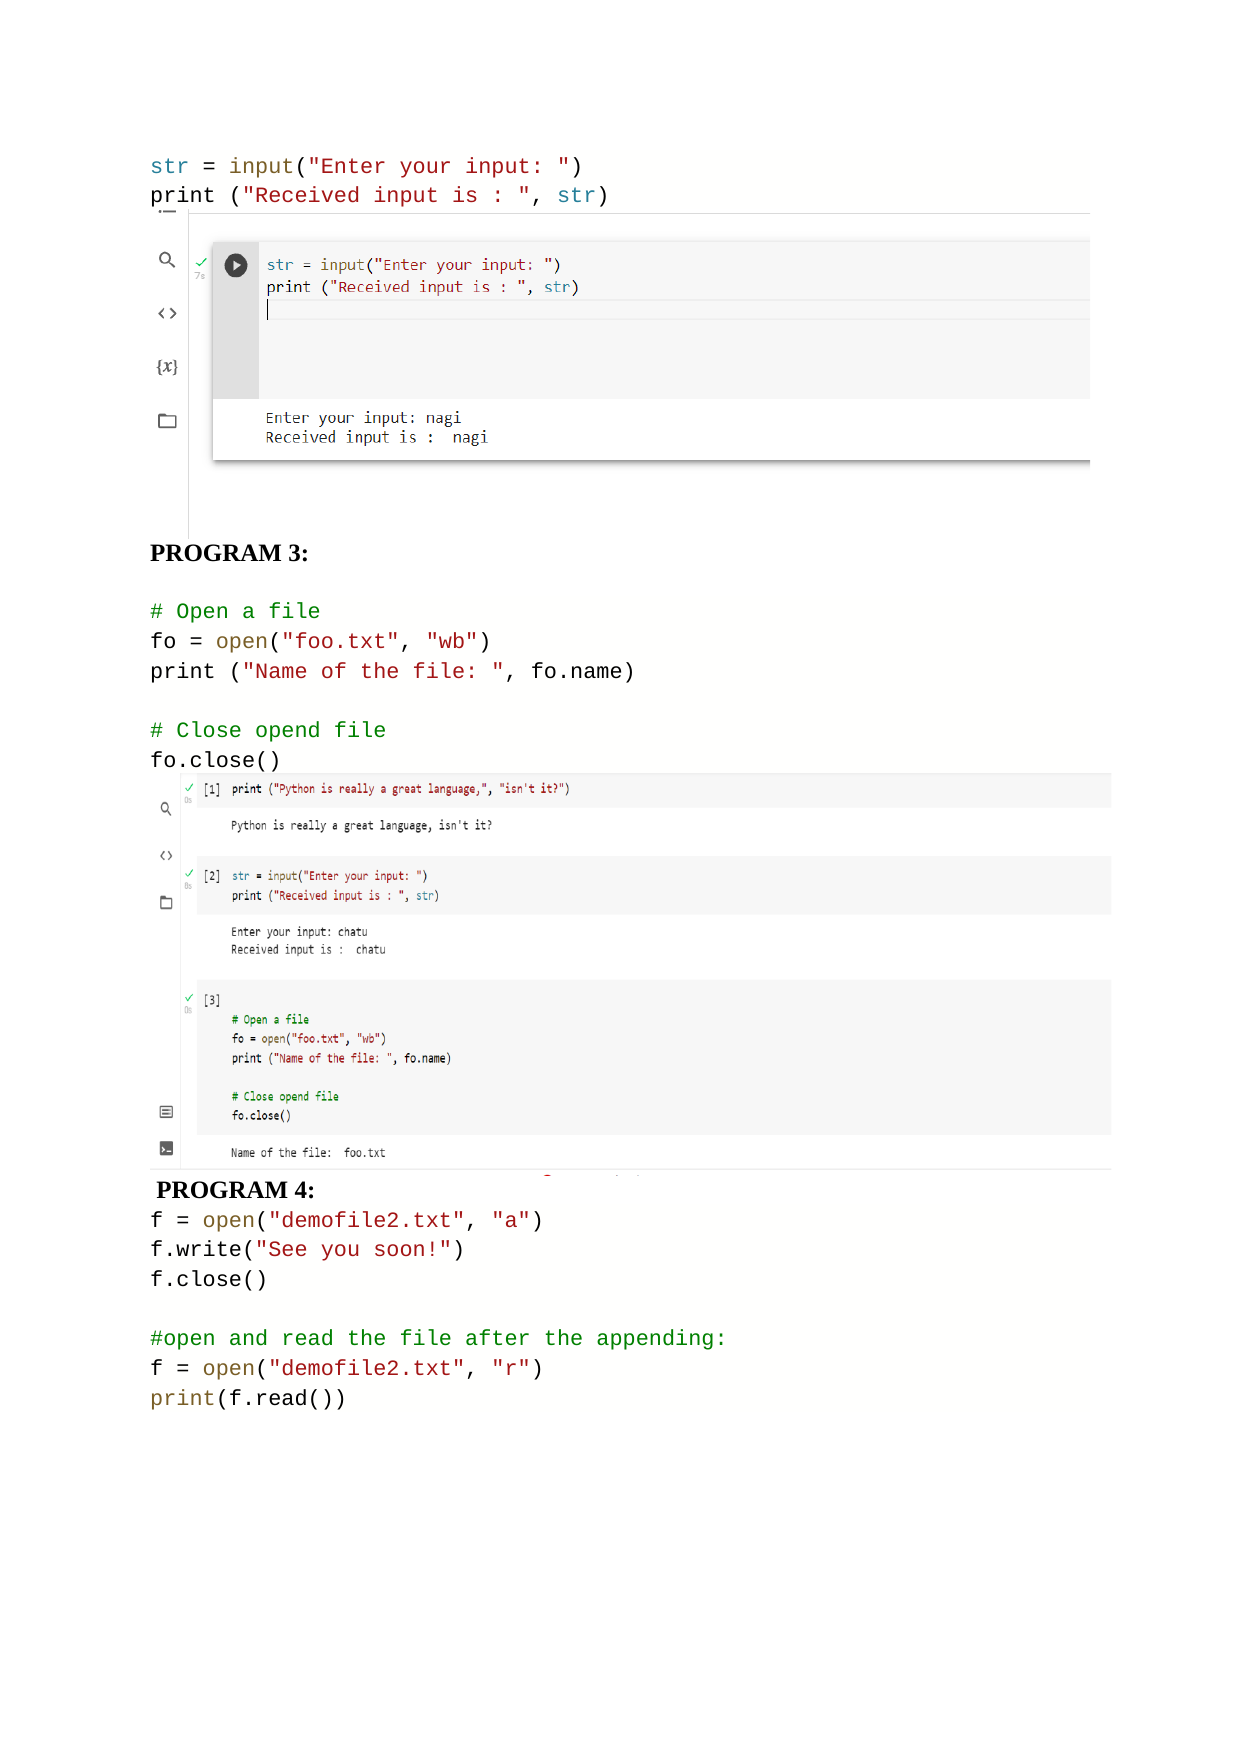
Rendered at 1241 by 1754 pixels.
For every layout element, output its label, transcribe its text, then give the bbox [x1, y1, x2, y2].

text print(f.read()) [150, 1382, 1090, 1412]
text f.close() [150, 1263, 1090, 1293]
text f = open("demofile2.txt", "a") [150, 1204, 1090, 1234]
text print ("Name of the file: ", fo.name) [150, 655, 1090, 685]
text # Close opend file [150, 714, 1090, 744]
text f.write("See you soon!") [150, 1234, 1090, 1263]
picture [150, 209, 1091, 539]
text fo = open("foo.txt", "wb") [150, 626, 1090, 655]
text # Open a file [150, 596, 1090, 626]
text fo.close() [150, 744, 1090, 773]
text str = input("Enter your input: ") [150, 150, 1090, 180]
text PROGRAM 4: [150, 1176, 1090, 1204]
text print ("Received input is : ", str) [150, 180, 1090, 209]
picture [150, 773, 1112, 1176]
text PROGRAM 3: [150, 539, 1090, 567]
text #open and read the file after the appending: [150, 1323, 1090, 1352]
text f = open("demofile2.txt", "r") [150, 1352, 1090, 1382]
